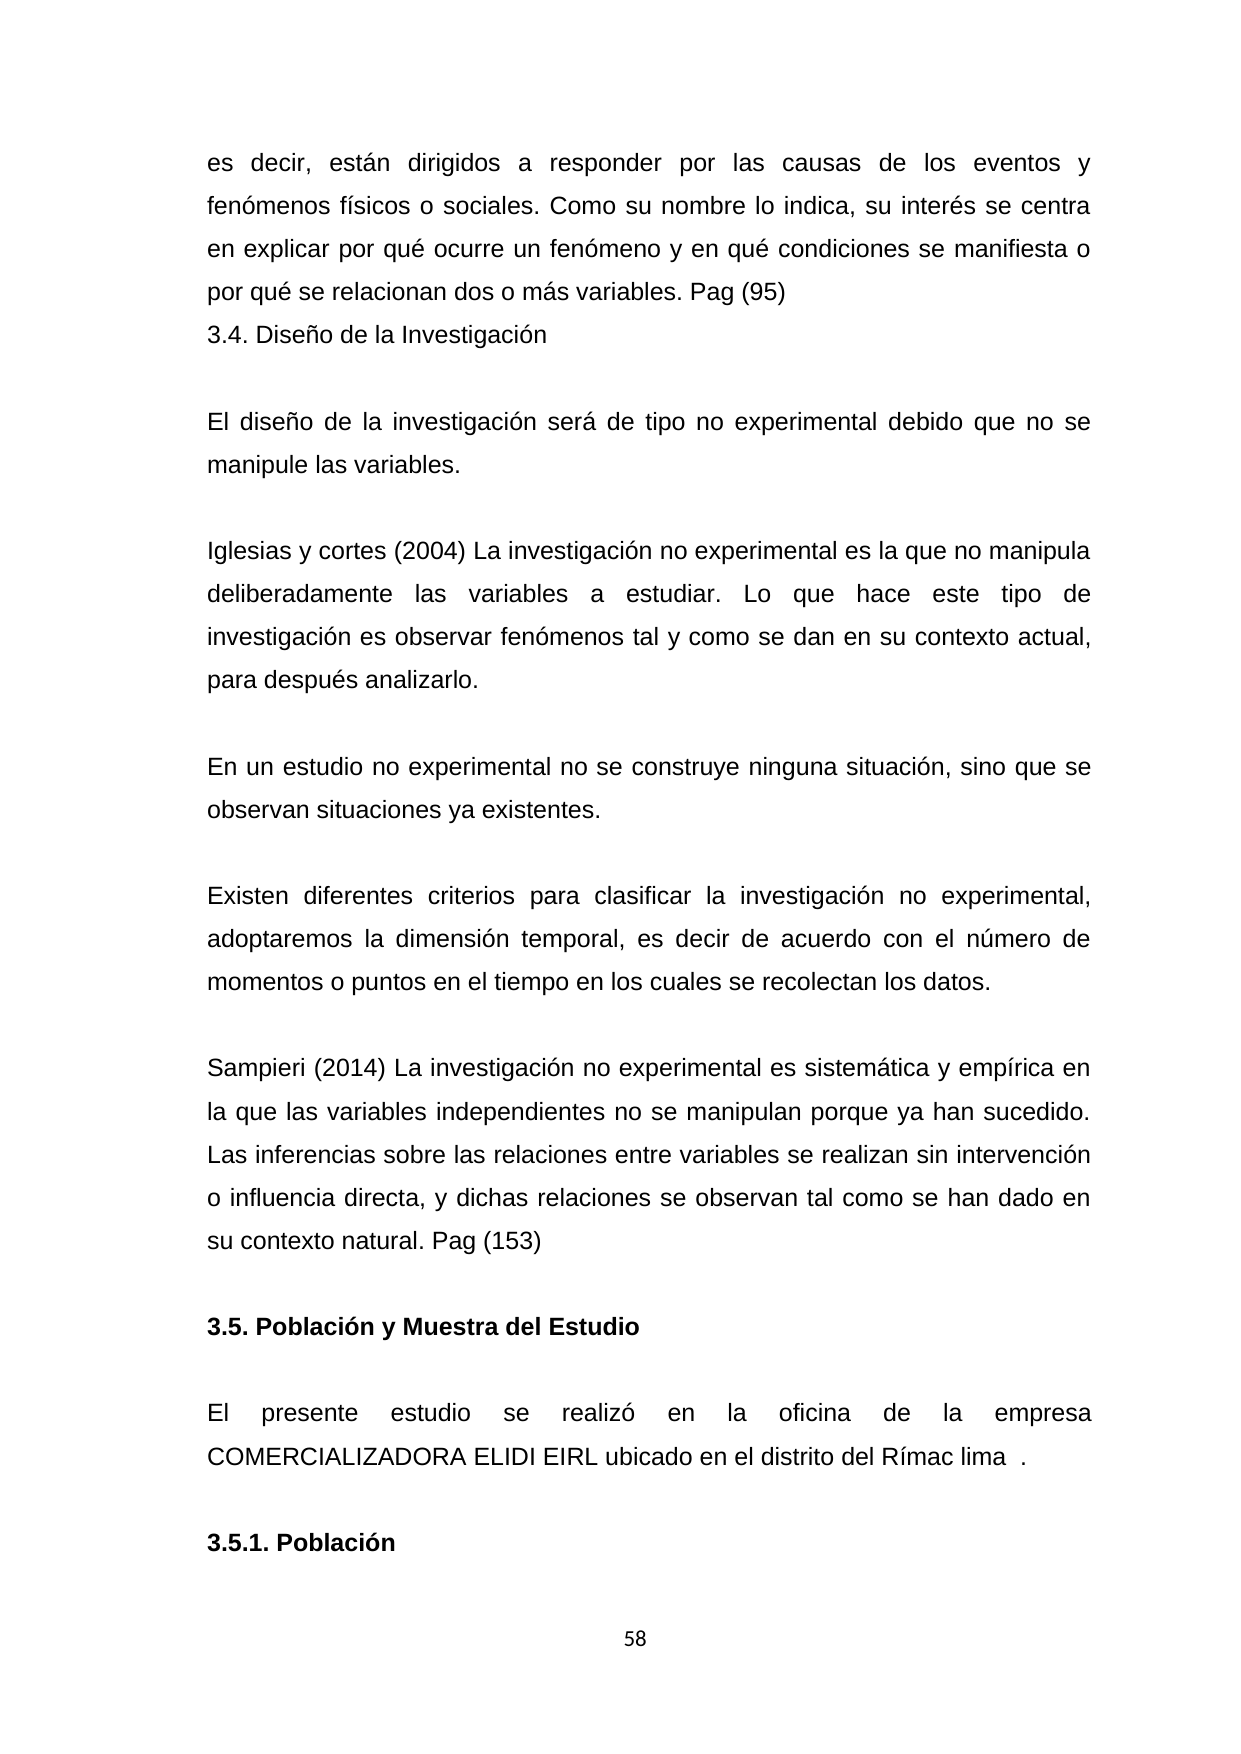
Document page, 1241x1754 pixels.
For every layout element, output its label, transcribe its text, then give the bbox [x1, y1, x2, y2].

list 3.4. Diseño de la Investigación [207, 320, 1092, 349]
list Existen diferentes criterios para clasificar la investigación no experimental, adoptaremos la dimensión temporal, es decir de acuerdo con el número de momentos o puntos en el tiempo en los cuales se recolectan los datos. [207, 881, 1092, 996]
list El presente estudio se realizó en la oficina de la empresa COMERCIALIZADORA ELIDI EIRL ubicado en el distrito del Rímac lima . [207, 1398, 1092, 1470]
list El diseño de la investigación será de tipo no experimental debido que no se manipule las variables. [207, 406, 1092, 478]
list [207, 148, 1092, 306]
list 3.5. Población y Muestra del Estudio [207, 1312, 1092, 1341]
list En un estudio no experimental no se construye ninguna situación, sino que se observan situaciones ya existentes. [207, 751, 1092, 823]
list Iglesias y cortes (2004) La investigación no experimental es la que no manipula deliberadamente las variables a estudiar. Lo que hace este tipo de investigación es observar fenómenos tal y como se dan en su contexto actual, para después analizarlo. [207, 536, 1092, 694]
list Sampieri (2014) La investigación no experimental es sistemática y empírica en la que las variables independientes no se manipulan porque ya han sucedido. Las inferencias sobre las relaciones entre variables se realizan sin intervención o influencia directa, y dichas relaciones se observan tal como se han dado en su contexto natural. Pag (153) [207, 1053, 1092, 1254]
list 3.5.1. Población [207, 1528, 1092, 1556]
